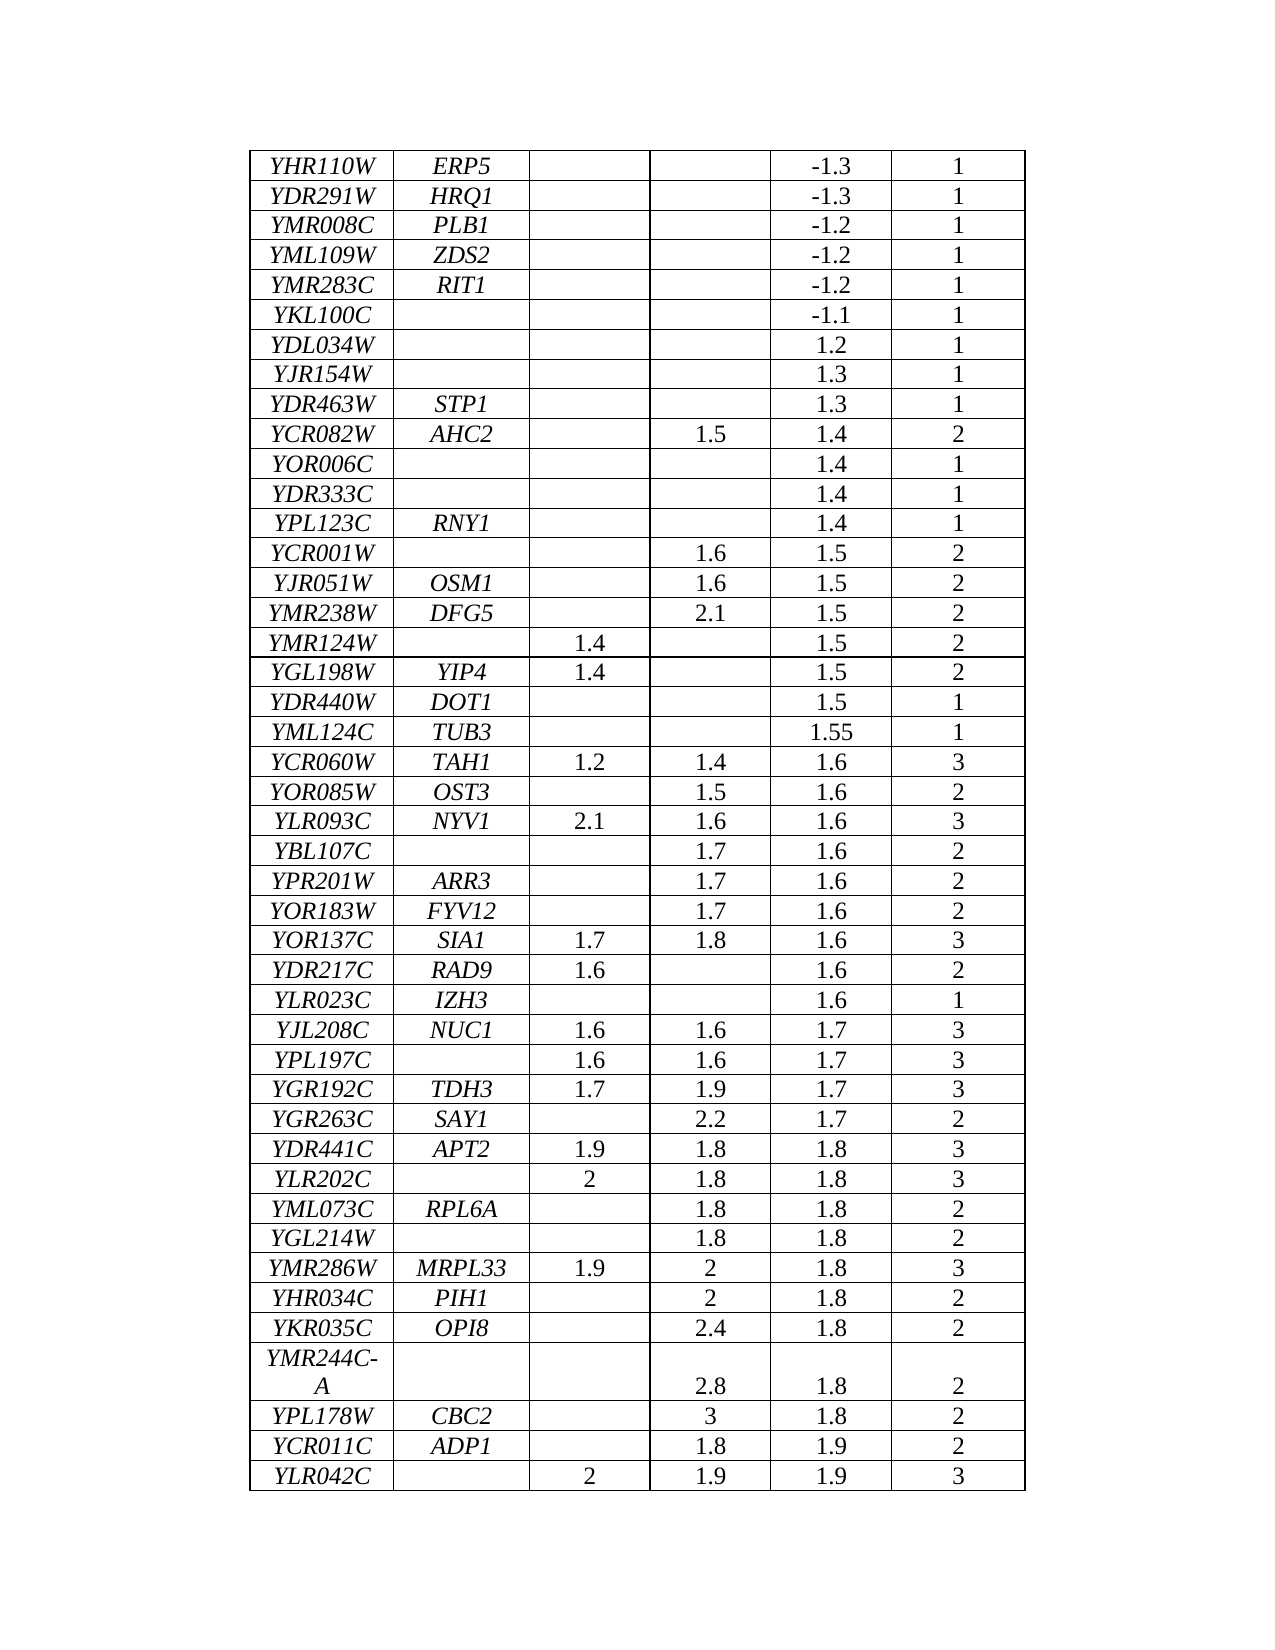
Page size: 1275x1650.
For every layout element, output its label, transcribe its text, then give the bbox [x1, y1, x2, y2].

table_cell [530, 330, 649, 358]
table_cell 1.7 [651, 866, 770, 895]
table_cell [530, 1431, 649, 1460]
table_cell 1.9 [530, 1134, 649, 1163]
table_cell YBL107C [251, 836, 393, 865]
table_cell [394, 628, 529, 656]
table_cell NYV1 [394, 806, 529, 835]
table_cell 3 [892, 1075, 1024, 1103]
table_cell NUC1 [394, 1015, 529, 1044]
table_cell 1 [892, 479, 1024, 507]
table_cell 1 [892, 985, 1024, 1014]
table_cell -1.2 [771, 270, 891, 299]
table_cell 1.8 [651, 1224, 770, 1252]
table_cell [394, 1045, 529, 1073]
table_cell [394, 449, 529, 478]
table_cell 1 [892, 270, 1024, 299]
table_cell 1.6 [651, 1015, 770, 1044]
table_cell 1.2 [530, 747, 649, 776]
table_cell [530, 1104, 649, 1133]
table_cell 1.3 [771, 360, 891, 388]
table_cell 2 [892, 1343, 1024, 1400]
table_cell -1.2 [771, 211, 891, 239]
table_cell YMR244C-A [251, 1343, 393, 1400]
table_cell [530, 181, 649, 209]
table_cell 1.8 [771, 1164, 891, 1193]
table_cell 1.8 [771, 1343, 891, 1400]
table_cell -1.1 [771, 300, 891, 329]
table_cell YDR291W [251, 181, 393, 209]
table_cell [530, 449, 649, 478]
table_cell YML109W [251, 240, 393, 269]
table_cell 1.6 [771, 836, 891, 865]
table_cell YOR085W [251, 777, 393, 805]
table_cell [394, 1461, 529, 1489]
table_cell 3 [892, 1134, 1024, 1163]
table_cell [530, 270, 649, 299]
table_cell 1 [892, 449, 1024, 478]
table_cell YGR192C [251, 1075, 393, 1103]
table_cell SIA1 [394, 926, 529, 954]
table_cell 2 [892, 896, 1024, 924]
table_cell [530, 1194, 649, 1222]
table_cell YOR183W [251, 896, 393, 924]
table_cell YML124C [251, 717, 393, 746]
table_cell TUB3 [394, 717, 529, 746]
table_cell 1.8 [771, 1224, 891, 1252]
table_cell YKR035C [251, 1313, 393, 1342]
table_cell YJL208C [251, 1015, 393, 1044]
table_cell [394, 360, 529, 388]
table_cell YPL197C [251, 1045, 393, 1073]
table_cell 2 [892, 598, 1024, 627]
table_cell 1.6 [651, 538, 770, 567]
table_cell 1.7 [771, 1075, 891, 1103]
table_cell 1.55 [771, 717, 891, 746]
table_cell [530, 419, 649, 448]
table_cell 2.1 [651, 598, 770, 627]
table_cell 1.9 [651, 1461, 770, 1489]
table_cell 1.8 [771, 1313, 891, 1342]
table_cell YGR263C [251, 1104, 393, 1133]
table_cell 1.6 [771, 747, 891, 776]
table_cell YOR137C [251, 926, 393, 954]
table_cell 1.4 [530, 628, 649, 656]
table_cell [394, 300, 529, 329]
table_cell RPL6A [394, 1194, 529, 1222]
table_cell 1.6 [530, 1015, 649, 1044]
table_cell 1.6 [651, 806, 770, 835]
table_cell 2 [892, 955, 1024, 984]
table_cell 1.6 [771, 777, 891, 805]
table_cell YMR008C [251, 211, 393, 239]
table_cell [651, 687, 770, 716]
table_cell 1.9 [651, 1075, 770, 1103]
table_cell YML073C [251, 1194, 393, 1222]
table_cell 1 [892, 300, 1024, 329]
table_cell [651, 389, 770, 418]
table_cell [651, 449, 770, 478]
table_cell YJR051W [251, 568, 393, 597]
table_cell 1.6 [771, 985, 891, 1014]
table_cell YDR441C [251, 1134, 393, 1163]
table_cell 1.8 [771, 1134, 891, 1163]
table_cell [530, 240, 649, 269]
table_cell [651, 240, 770, 269]
table_cell 1.8 [771, 1253, 891, 1282]
table_cell YLR093C [251, 806, 393, 835]
table_cell [530, 896, 649, 924]
table_cell [530, 538, 649, 567]
table_cell [530, 389, 649, 418]
table_cell CBC2 [394, 1401, 529, 1430]
table_cell YLR042C [251, 1461, 393, 1489]
table_cell 3 [892, 1164, 1024, 1193]
table_cell 1.7 [771, 1015, 891, 1044]
table_cell ZDS2 [394, 240, 529, 269]
table_cell YPL123C [251, 509, 393, 537]
table_cell 2 [892, 628, 1024, 656]
table_cell 1.6 [651, 1045, 770, 1073]
table_cell 1.5 [651, 419, 770, 448]
table_cell 2 [530, 1164, 649, 1193]
table_cell 1.6 [771, 866, 891, 895]
table_cell 1.4 [771, 419, 891, 448]
table_cell 2.8 [651, 1343, 770, 1400]
table_cell 3 [892, 806, 1024, 835]
table_cell STP1 [394, 389, 529, 418]
table_cell SAY1 [394, 1104, 529, 1133]
table_cell 1.4 [530, 658, 649, 686]
table_cell 1.6 [530, 1045, 649, 1073]
table_cell 1.7 [530, 1075, 649, 1103]
table_cell [530, 1313, 649, 1342]
table_cell [530, 836, 649, 865]
table_cell [394, 1343, 529, 1400]
table_cell 2.4 [651, 1313, 770, 1342]
table_cell -1.3 [771, 151, 891, 180]
table_cell 1.5 [771, 687, 891, 716]
table_cell 1 [892, 151, 1024, 180]
table_cell [651, 330, 770, 358]
table_cell ERP5 [394, 151, 529, 180]
table_cell YCR011C [251, 1431, 393, 1460]
table_cell OST3 [394, 777, 529, 805]
table_cell YHR110W [251, 151, 393, 180]
table_cell 1.4 [771, 509, 891, 537]
table_cell 2 [892, 1224, 1024, 1252]
table_cell [651, 151, 770, 180]
table_cell -1.2 [771, 240, 891, 269]
table_cell YDR217C [251, 955, 393, 984]
table_cell 1.4 [771, 449, 891, 478]
table_cell 1.6 [530, 955, 649, 984]
table_cell 2.1 [530, 806, 649, 835]
table_cell 3 [892, 1461, 1024, 1489]
table_cell TDH3 [394, 1075, 529, 1103]
table_cell [530, 568, 649, 597]
table_cell [394, 1164, 529, 1193]
table_cell YMR238W [251, 598, 393, 627]
table_cell YIP4 [394, 658, 529, 686]
table_cell YDR463W [251, 389, 393, 418]
table_cell YPL178W [251, 1401, 393, 1430]
table_cell 2 [892, 1401, 1024, 1430]
table_cell 1 [892, 509, 1024, 537]
table_cell YCR060W [251, 747, 393, 776]
table_cell [530, 151, 649, 180]
table_cell 1.5 [771, 658, 891, 686]
table_cell RNY1 [394, 509, 529, 537]
table_cell [651, 955, 770, 984]
table_cell [530, 211, 649, 239]
table_cell 1.9 [771, 1461, 891, 1489]
table_cell 3 [892, 747, 1024, 776]
table_cell FYV12 [394, 896, 529, 924]
table_cell 1.9 [530, 1253, 649, 1282]
table_cell YDR440W [251, 687, 393, 716]
table_cell OSM1 [394, 568, 529, 597]
table_cell 2 [892, 1431, 1024, 1460]
table_cell 1.6 [771, 955, 891, 984]
table_cell 1.5 [771, 538, 891, 567]
table_cell APT2 [394, 1134, 529, 1163]
table_cell [651, 181, 770, 209]
table_cell 1.8 [651, 1134, 770, 1163]
table_cell IZH3 [394, 985, 529, 1014]
table_cell YHR034C [251, 1283, 393, 1312]
table_cell YCR082W [251, 419, 393, 448]
table_cell [651, 360, 770, 388]
table_cell 2.2 [651, 1104, 770, 1133]
table_cell 1 [892, 240, 1024, 269]
table_cell 1 [892, 389, 1024, 418]
table_cell [530, 1343, 649, 1400]
table_cell [530, 1401, 649, 1430]
table_cell 3 [892, 1015, 1024, 1044]
table_cell PLB1 [394, 211, 529, 239]
table_cell 2 [892, 419, 1024, 448]
table_cell 2 [892, 568, 1024, 597]
table_cell 1.8 [771, 1401, 891, 1430]
table_cell 1.7 [771, 1104, 891, 1133]
table_cell [651, 985, 770, 1014]
table_cell 2 [651, 1253, 770, 1282]
table_cell 2 [892, 866, 1024, 895]
table_cell [394, 1224, 529, 1252]
table_cell [394, 479, 529, 507]
table_cell 2 [892, 777, 1024, 805]
table_cell 1.9 [771, 1431, 891, 1460]
table_cell 1 [892, 211, 1024, 239]
table_cell 1.8 [651, 1431, 770, 1460]
table_cell [530, 717, 649, 746]
table_cell [394, 836, 529, 865]
table_cell YGL198W [251, 658, 393, 686]
table_cell [530, 777, 649, 805]
table_cell 1.8 [771, 1194, 891, 1222]
table_cell YDL034W [251, 330, 393, 358]
table_cell 3 [892, 1253, 1024, 1282]
table_cell HRQ1 [394, 181, 529, 209]
table_cell -1.3 [771, 181, 891, 209]
table_cell 1.8 [651, 926, 770, 954]
table_cell 1.5 [771, 628, 891, 656]
table_cell YGL214W [251, 1224, 393, 1252]
table_cell AHC2 [394, 419, 529, 448]
table_cell 2 [892, 658, 1024, 686]
table_cell 1 [892, 181, 1024, 209]
table_cell 1 [892, 330, 1024, 358]
table_cell [530, 598, 649, 627]
table_cell 2 [892, 1313, 1024, 1342]
table_cell 1.8 [651, 1194, 770, 1222]
table_cell [530, 1283, 649, 1312]
table_cell YLR202C [251, 1164, 393, 1193]
table_cell [530, 360, 649, 388]
table_cell [651, 270, 770, 299]
table_cell 1.4 [651, 747, 770, 776]
table_cell DOT1 [394, 687, 529, 716]
table_cell [651, 658, 770, 686]
table_cell [651, 479, 770, 507]
table_cell 1.8 [651, 1164, 770, 1193]
table_cell 1.3 [771, 389, 891, 418]
table_cell 2 [892, 538, 1024, 567]
table_cell 1 [892, 360, 1024, 388]
table_cell YOR006C [251, 449, 393, 478]
table_cell MRPL33 [394, 1253, 529, 1282]
table_cell 1 [892, 687, 1024, 716]
table_cell 1.6 [771, 806, 891, 835]
table_cell [651, 628, 770, 656]
table_cell 2 [892, 1104, 1024, 1133]
table_cell YLR023C [251, 985, 393, 1014]
table_cell 1.8 [771, 1283, 891, 1312]
table_cell RIT1 [394, 270, 529, 299]
table_cell 2 [892, 836, 1024, 865]
table_cell ARR3 [394, 866, 529, 895]
table_cell YKL100C [251, 300, 393, 329]
table_cell YMR124W [251, 628, 393, 656]
table_cell [530, 509, 649, 537]
table_cell 1.7 [651, 896, 770, 924]
table_cell 1.6 [771, 926, 891, 954]
table_cell 2 [892, 1194, 1024, 1222]
table_cell 2 [530, 1461, 649, 1489]
table_cell PIH1 [394, 1283, 529, 1312]
table_cell 1.7 [530, 926, 649, 954]
table_cell 2 [651, 1283, 770, 1312]
table_cell 1.5 [651, 777, 770, 805]
table_cell 1.5 [771, 598, 891, 627]
table_cell 1.7 [651, 836, 770, 865]
table_cell 1.7 [771, 1045, 891, 1073]
table_cell YCR001W [251, 538, 393, 567]
table_cell 1.6 [651, 568, 770, 597]
table_cell 3 [892, 926, 1024, 954]
table_cell [651, 300, 770, 329]
table_cell [530, 985, 649, 1014]
table_cell OPI8 [394, 1313, 529, 1342]
table_cell 1.4 [771, 479, 891, 507]
table_cell [530, 300, 649, 329]
table_cell [530, 687, 649, 716]
table_cell YPR201W [251, 866, 393, 895]
table_cell 3 [651, 1401, 770, 1430]
table_cell [394, 538, 529, 567]
table_cell 3 [892, 1045, 1024, 1073]
table_cell [530, 1224, 649, 1252]
table_cell YJR154W [251, 360, 393, 388]
table_cell [394, 330, 529, 358]
table_cell YMR283C [251, 270, 393, 299]
table_cell [651, 717, 770, 746]
table_cell [530, 866, 649, 895]
table_cell [651, 509, 770, 537]
table_cell RAD9 [394, 955, 529, 984]
table_cell TAH1 [394, 747, 529, 776]
table_cell 2 [892, 1283, 1024, 1312]
table_cell ADP1 [394, 1431, 529, 1460]
table_cell YDR333C [251, 479, 393, 507]
table_cell 1.2 [771, 330, 891, 358]
table_cell 1.5 [771, 568, 891, 597]
table_cell [651, 211, 770, 239]
table_cell 1 [892, 717, 1024, 746]
table_cell YMR286W [251, 1253, 393, 1282]
table_cell [530, 479, 649, 507]
table_cell DFG5 [394, 598, 529, 627]
table_cell 1.6 [771, 896, 891, 924]
